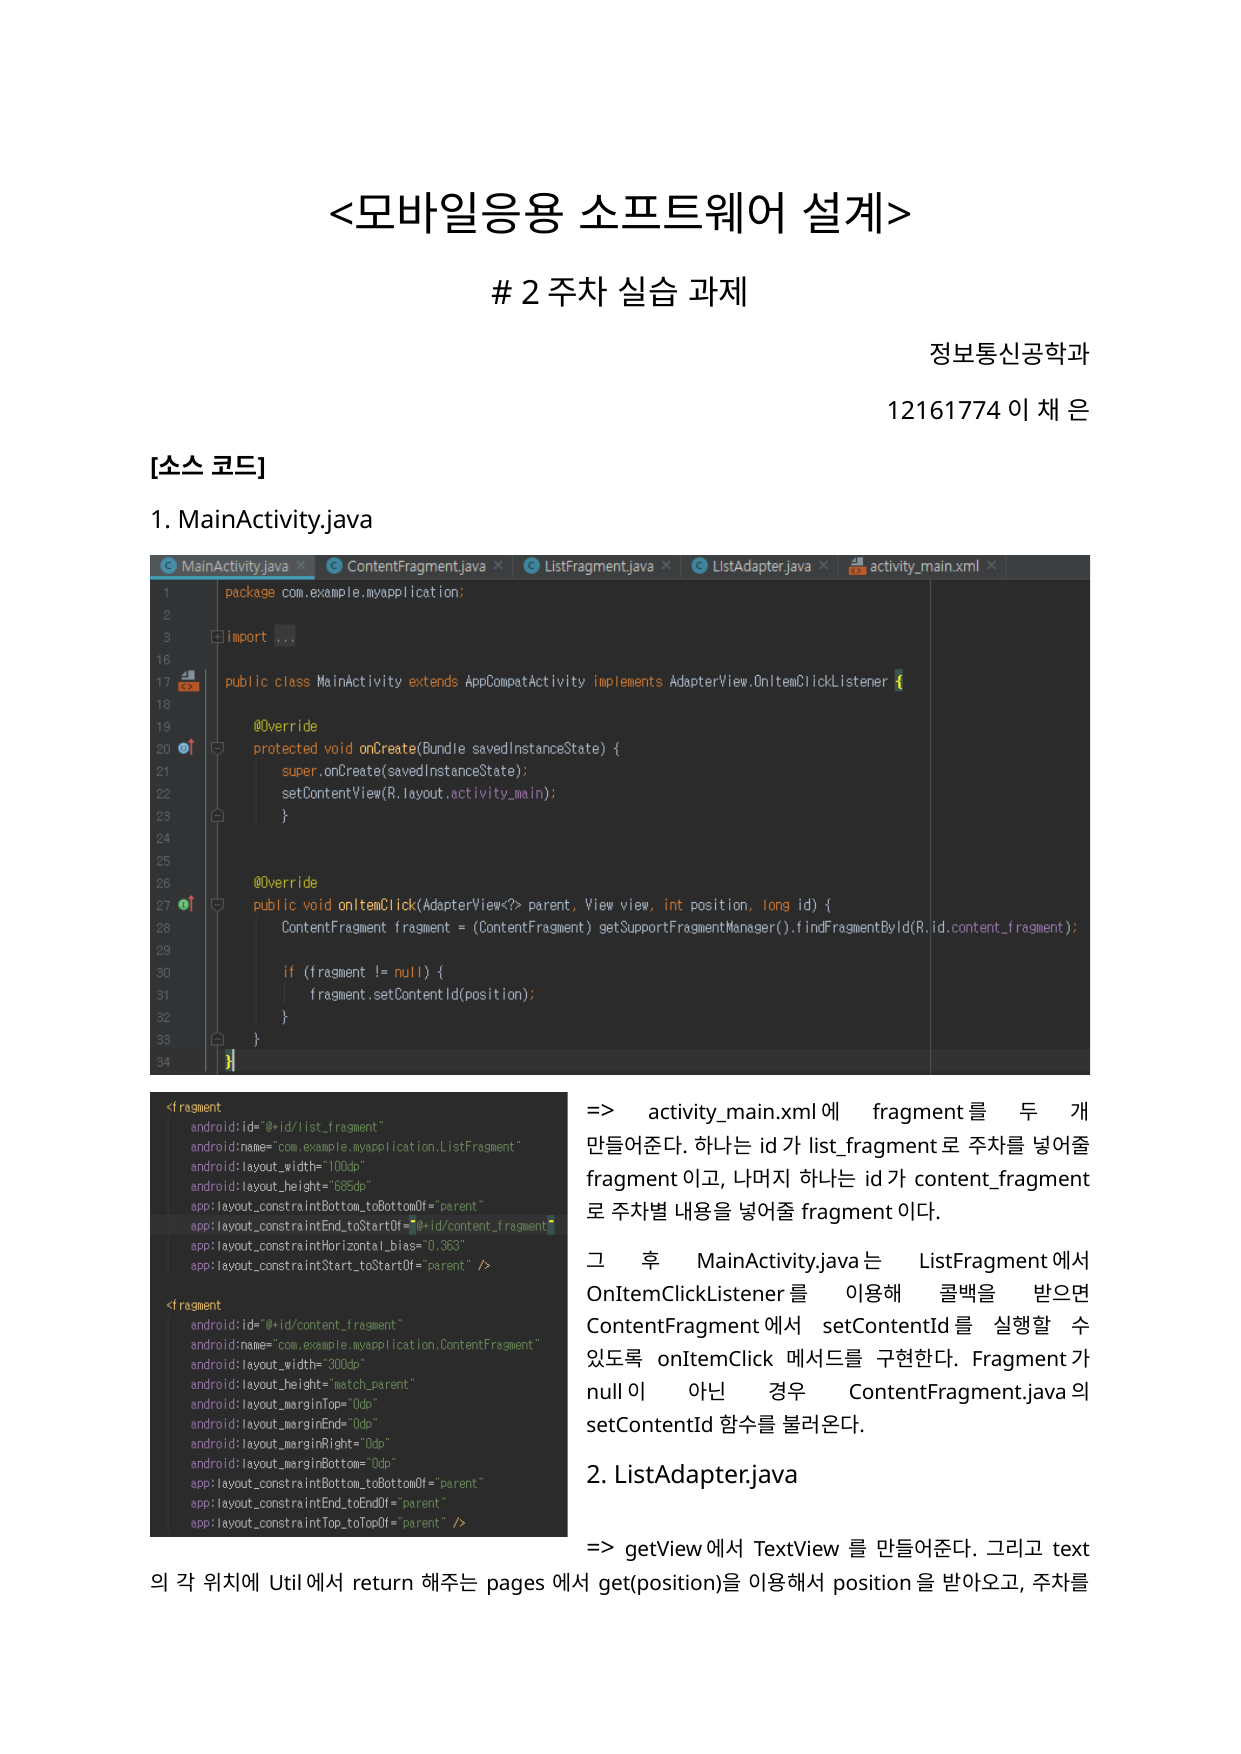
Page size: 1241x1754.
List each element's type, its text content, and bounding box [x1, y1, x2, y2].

text 정보통신공학과 [150, 335, 1090, 371]
text 12161774 이 채 은 [150, 390, 1090, 427]
text # 2주차 실습 과제 [150, 266, 1090, 314]
text [소스 코드] [150, 446, 1090, 482]
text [150, 1529, 1090, 1596]
picture [150, 555, 1091, 1075]
text <모바일응용 소프트웨어 설계> [150, 177, 1090, 244]
text => activity_main.xml에 fragment를 두 개 만들어준다. 하나는 id가 list_fragment로 주차를 넣어줄 fragment이고, 나머지 하나는 id가 content_fragment로 주차별 내용을 넣어줄 fragment이다. [568, 1093, 1090, 1225]
text 2. ListAdapter.java [568, 1457, 1090, 1491]
text 그 후 MainActivity.java는 ListFragment에서 OnItemClickListener를 이용해 콜백을 받으면 ContentFragment에서 setContentId를 실행할 수 있도록 onItemClick 메서드를 구현한다. Fragment가 null이 아닌 경우 ContentFragment.java의 setContentId 함수를 불러온다. [568, 1244, 1090, 1438]
text 1. MainActivity.java [150, 502, 1090, 536]
picture [150, 1092, 568, 1537]
